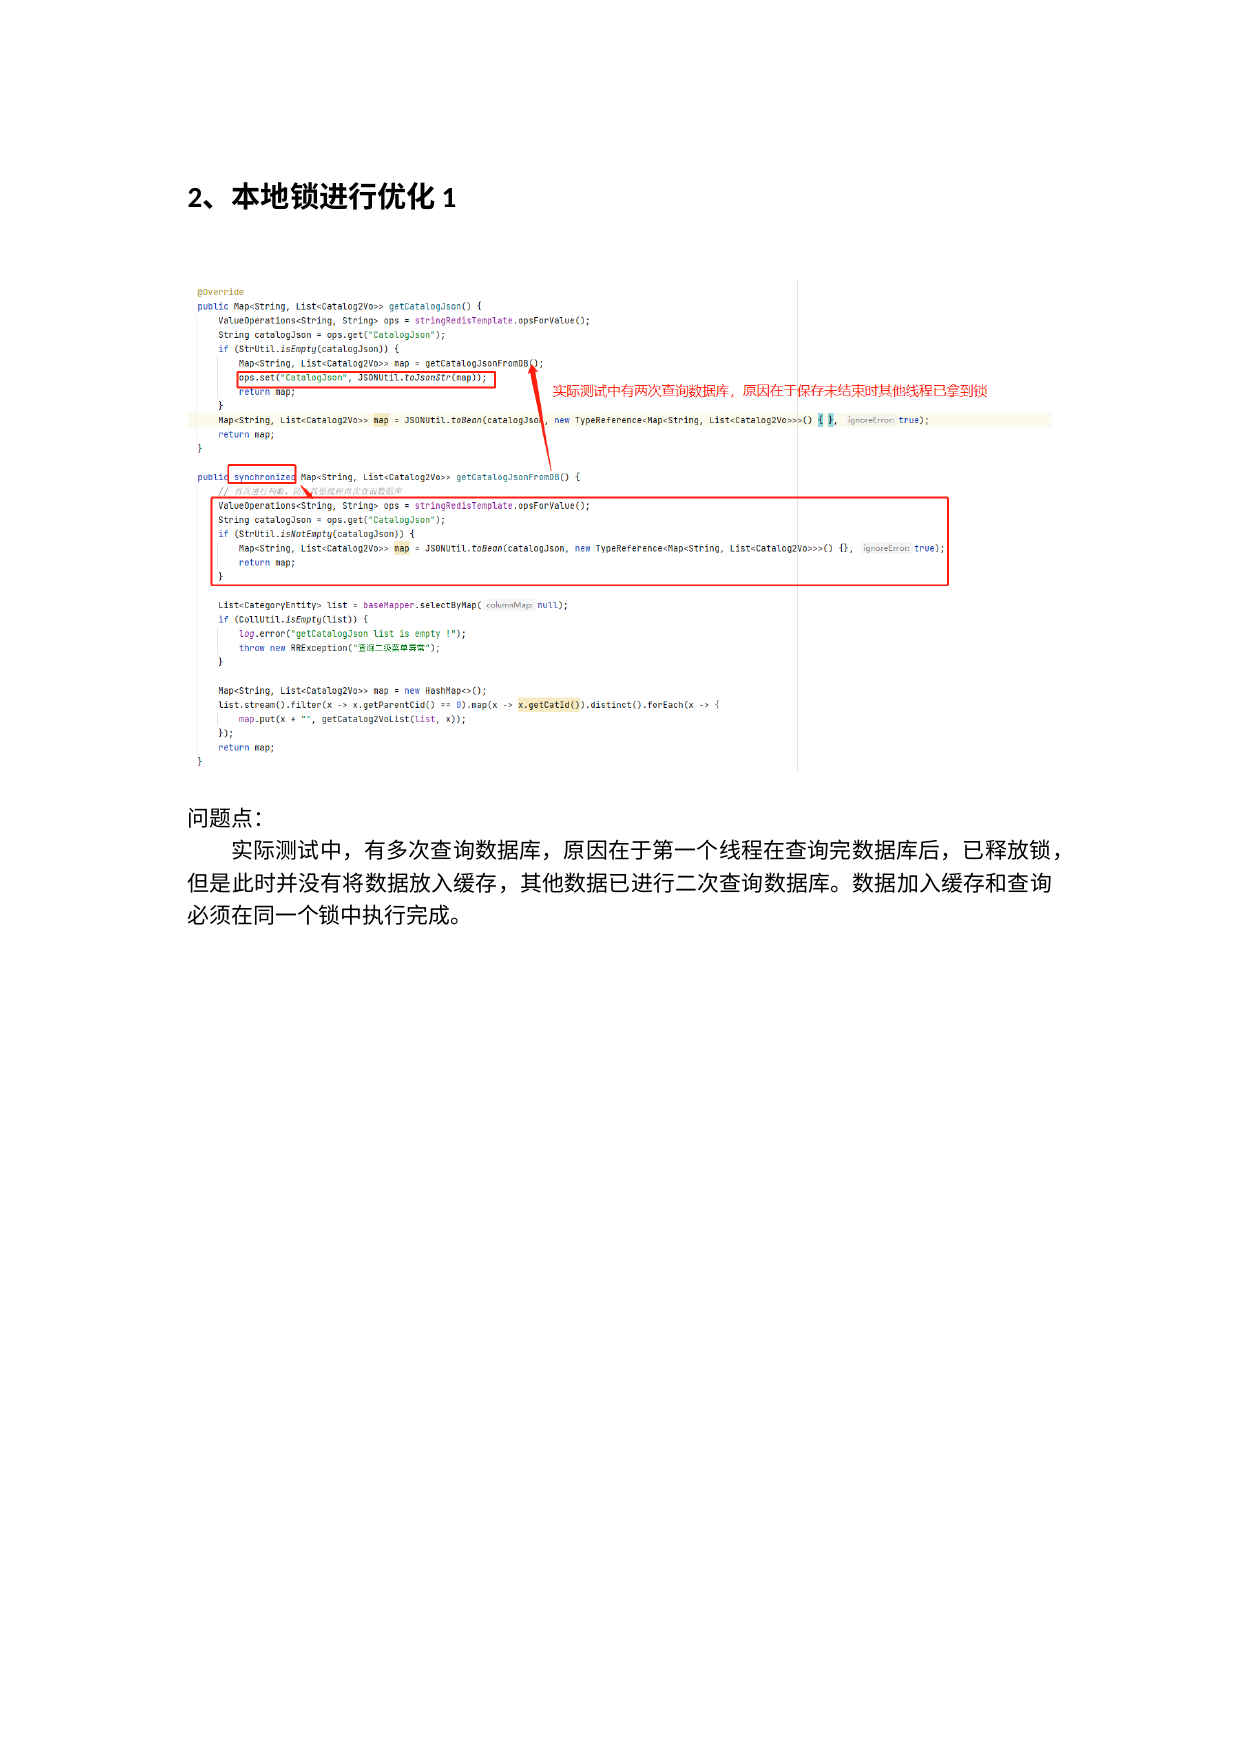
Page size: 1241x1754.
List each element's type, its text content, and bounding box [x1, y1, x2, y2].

list 问题点： [187, 800, 1053, 833]
subtitle 2、本地锁进行优化1 [187, 162, 1053, 227]
picture [187, 280, 1052, 771]
list 实际测试中，有多次查询数据库，原因在于第一个线程在查询完数据库后，已释放锁，但是此时并没有将数据放入缓存，其他数据已进行二次查询数据库。数据加入缓存和查询必须在同一个锁中执行完成。 [187, 833, 1053, 930]
